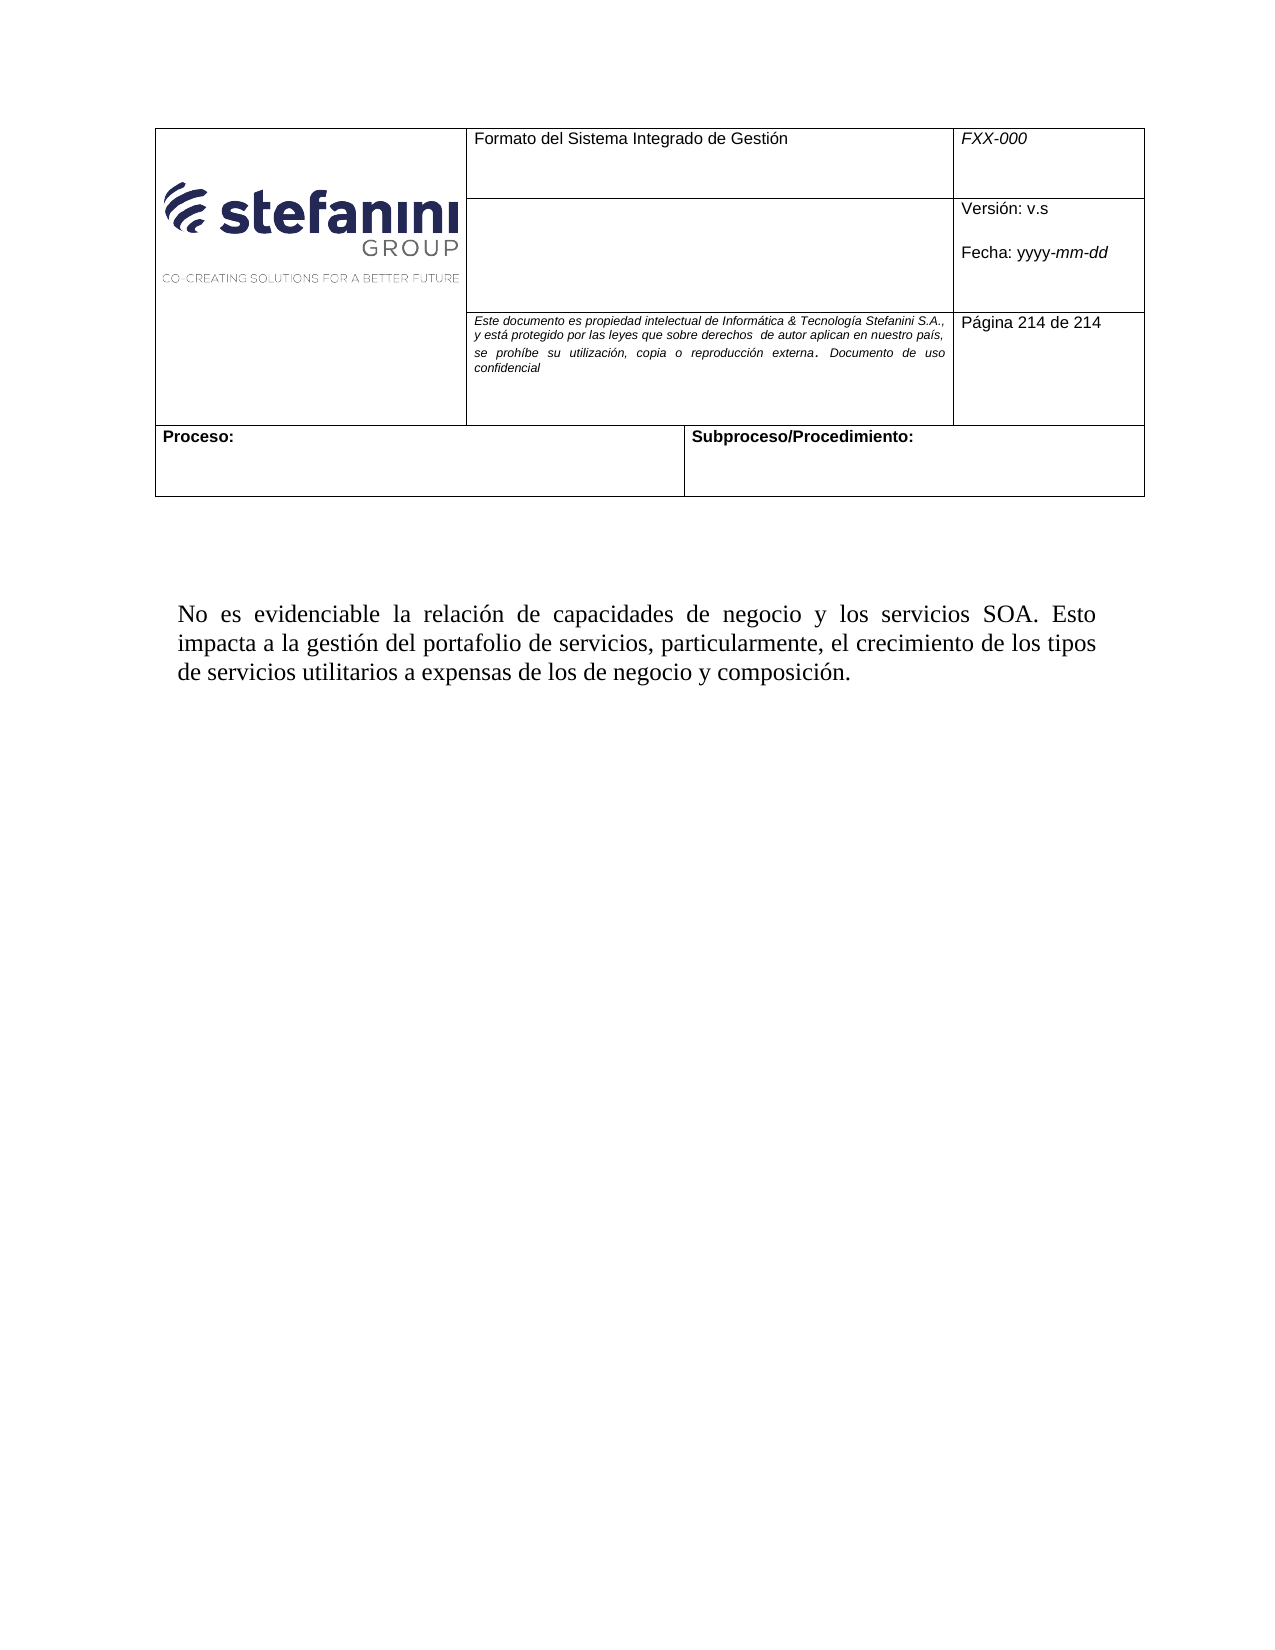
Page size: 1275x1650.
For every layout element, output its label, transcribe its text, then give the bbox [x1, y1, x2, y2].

picture [162, 182, 460, 286]
text No es evidenciable la relación de capacidades de negocio y los servicios SOA. Esto impacta a la gestión del portafolio de servicios, particularmente, el crecimiento de los tipos de servicios utilitarios a expensas de los de negocio y composición. [177, 599, 1098, 686]
